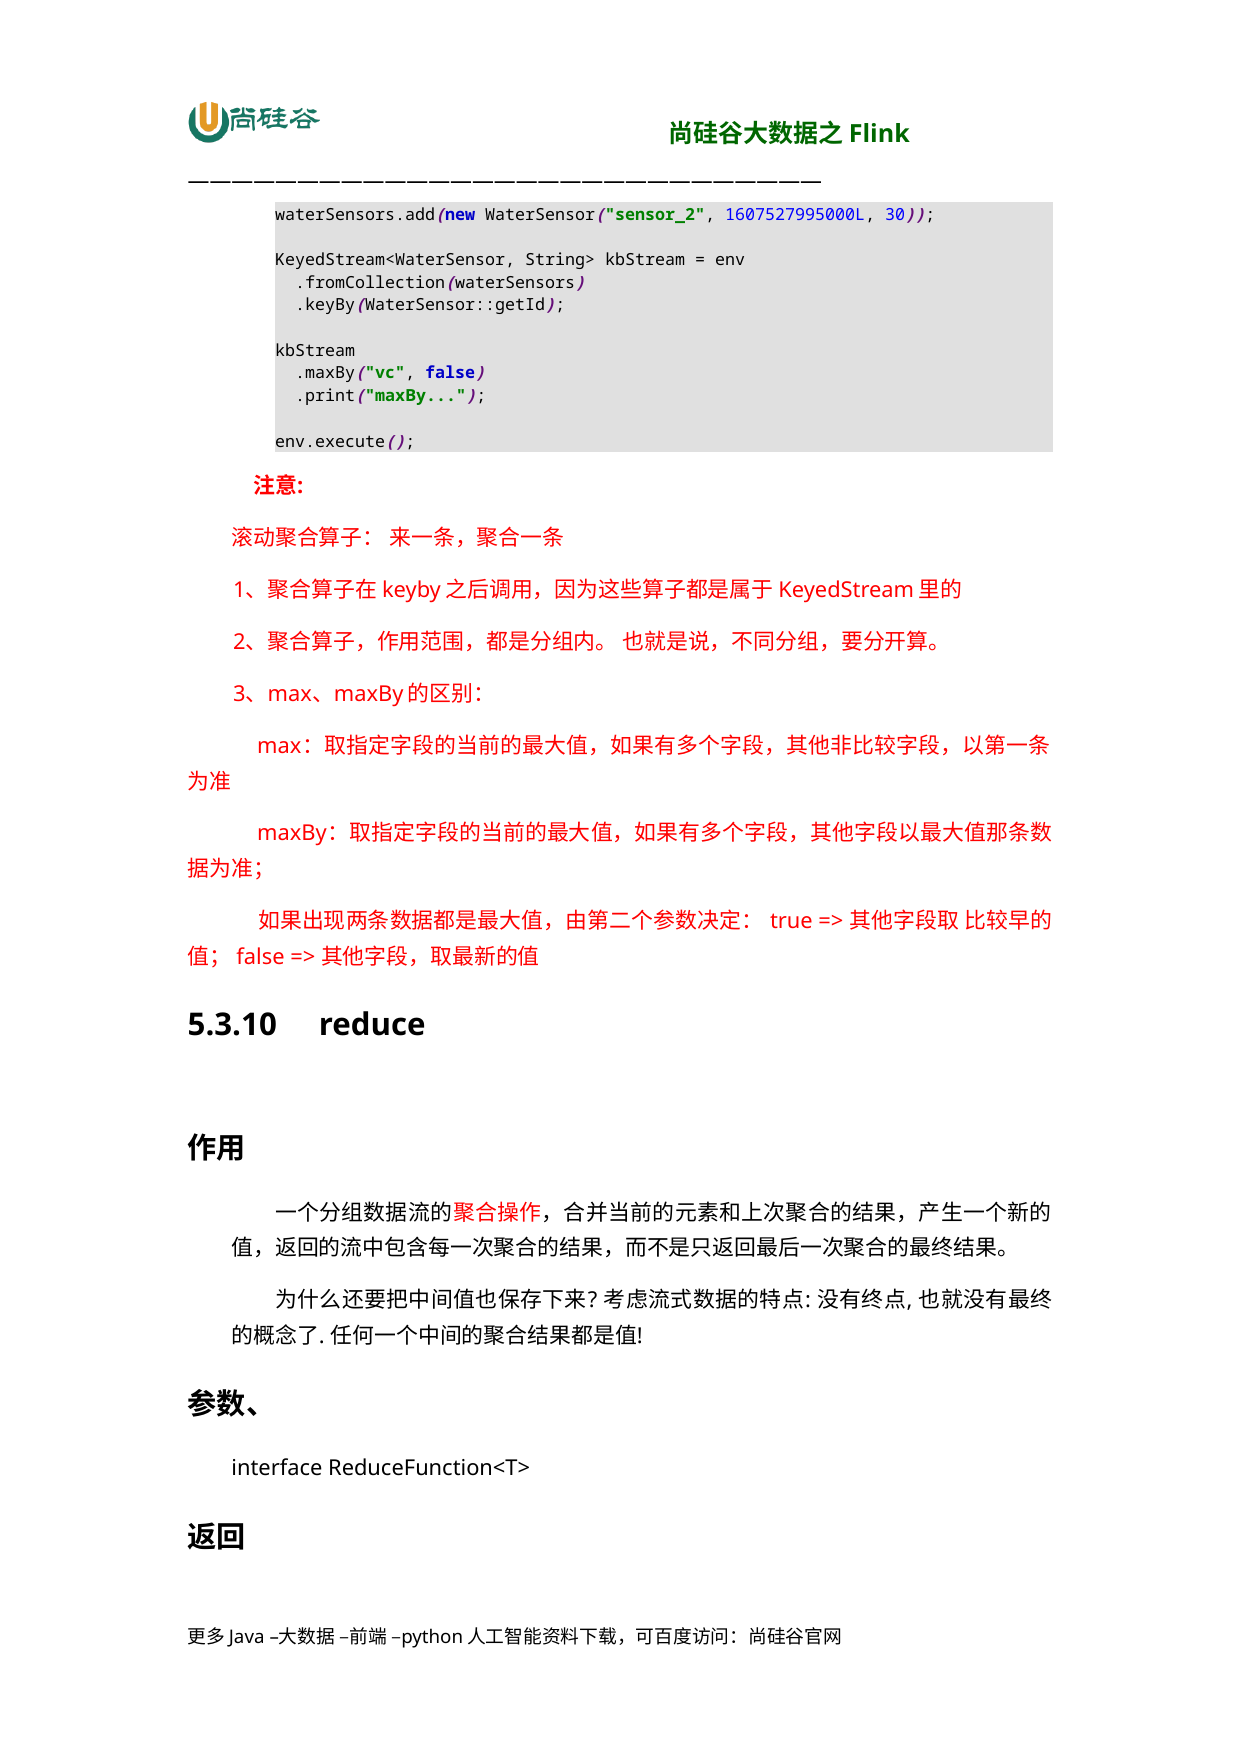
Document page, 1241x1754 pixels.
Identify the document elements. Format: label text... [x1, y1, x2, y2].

picture [187, 101, 320, 143]
text 返回 [187, 1502, 1042, 1567]
subtitle reduce [187, 990, 1053, 1055]
text maxBy：取指定字段的当前的最大值，如果有多个字段，其他字段以最大值那条数据为准； [187, 815, 1053, 883]
text interface ReduceFunction<T> [231, 1451, 1053, 1483]
text 一个分组数据流的聚合操作，合并当前的元素和上次聚合的结果，产生一个新的值，返回的流中包含每一次聚合的结果，而不是只返回最后一次聚合的最终结果。 [231, 1194, 1053, 1262]
text 3、max、maxBy的区别： [187, 676, 1053, 708]
text 作用 [187, 1113, 1042, 1178]
text 如果出现两条数据都是最大值，由第二个参数决定： true => 其他字段取 比较早的值； false => 其他字段，取最新的值 [187, 903, 1053, 971]
text 注意: [253, 468, 1053, 501]
text 滚动聚合算子： 来一条，聚合一条 [187, 520, 1053, 552]
text 参数、 [187, 1369, 1042, 1434]
text 2、聚合算子，作用范围，都是分组内。 也就是说，不同分组，要分开算。 [187, 624, 1053, 656]
text 1、聚合算子在 keyby之后调用，因为这些算子都是属于 KeyedStream里的 [187, 572, 1053, 604]
text 为什么还要把中间值也保存下来? 考虑流式数据的特点: 没有终点, 也就没有最终的概念了. 任何一个中间的聚合结果都是值! [231, 1282, 1053, 1350]
text max：取指定字段的当前的最大值，如果有多个字段，其他非比较字段，以第一条为准 [187, 727, 1053, 796]
